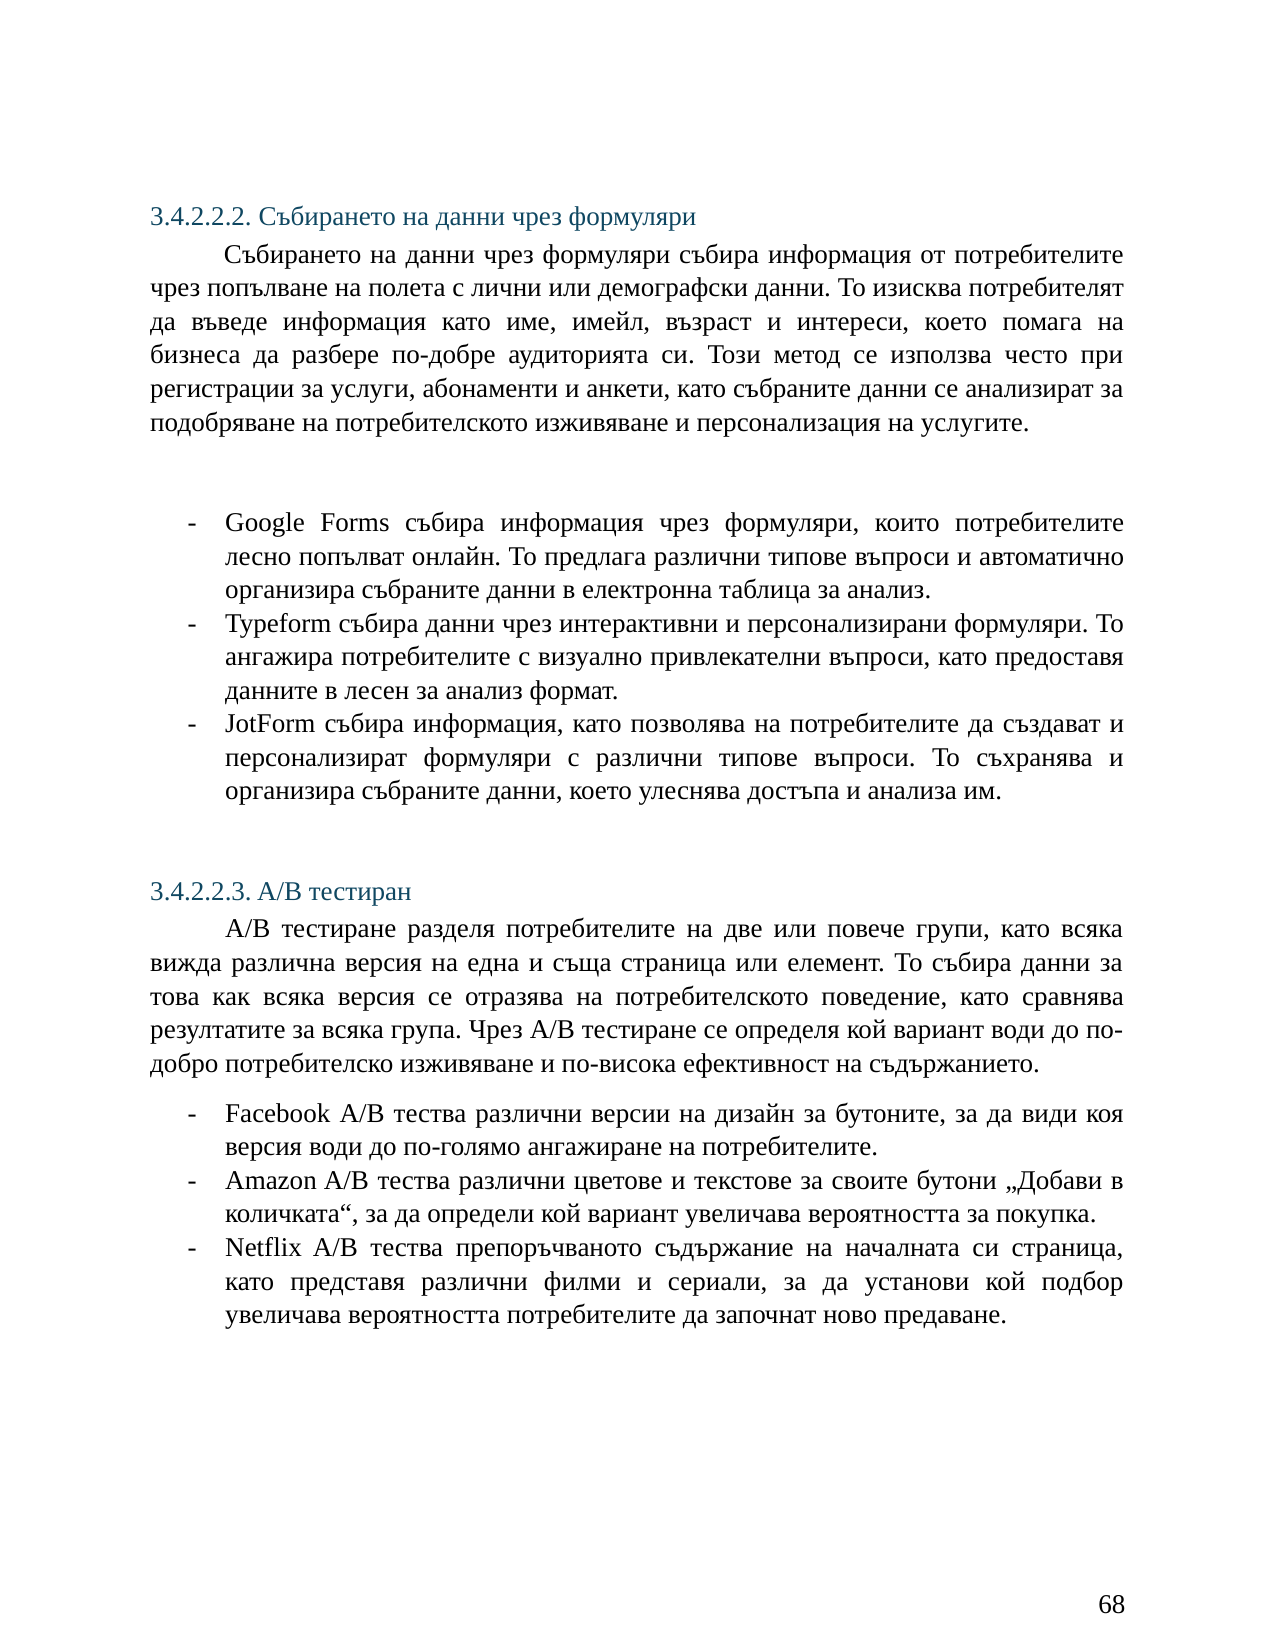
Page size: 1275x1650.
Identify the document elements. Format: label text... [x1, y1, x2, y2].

list Amazon A/B тества различни цветове и текстове за своите бутони „Добави в количката“, за да определи кой вариант увеличава вероятността за покупка. [187, 1164, 1125, 1229]
subtitle 3.4.2.2.3. A/B тестиран [150, 875, 1125, 906]
text A/B тестиране разделя потребителите на две или повече групи, като всяка вижда различна версия на една и съща страница или елемент. То събира данни за това как всяка версия се отразява на потребителското поведение, като сравнява резултатите за всяка група. Чрез A/B тестиране се определя кой вариант води до по-добро потребителско изживяване и по-висока ефективност на съдържанието. [150, 912, 1125, 1078]
list Google Forms събира информация чрез формуляри, които потребителите лесно попълват онлайн. То предлага различни типове въпроси и автоматично организира събраните данни в електронна таблица за анализ. [187, 506, 1125, 604]
list Typeform събира данни чрез интерактивни и персонализирани формуляри. То ангажира потребителите с визуално привлекателни въпроси, като предоставя данните в лесен за анализ формат. [187, 607, 1125, 705]
text Събирането на данни чрез формуляри събира информация от потребителите чрез попълване на полета с лични или демографски данни. То изисква потребителят да въведе информация като име, имейл, възраст и интереси, което помага на бизнеса да разбере по-добре аудиторията си. Този метод се използва често при регистрации за услуги, абонаменти и анкети, като събраните данни се анализират за подобряване на потребителското изживяване и персонализация на услугите. [150, 238, 1125, 437]
list Netflix A/B тества препоръчваното съдържание на началната си страница, като представя различни филми и сериали, за да установи кой подбор увеличава вероятността потребителите да започнат ново предаване. [187, 1231, 1125, 1329]
subtitle 3.4.2.2.2. Събирането на данни чрез формуляри [150, 200, 1125, 231]
list Facebook A/B тества различни версии на дизайн за бутоните, за да види коя версия води до по-голямо ангажиране на потребителите. [187, 1097, 1125, 1162]
list JotForm събира информация, като позволява на потребителите да създават и персонализират формуляри с различни типове въпроси. То съхранява и организира събраните данни, което улеснява достъпа и анализа им. [187, 707, 1125, 806]
